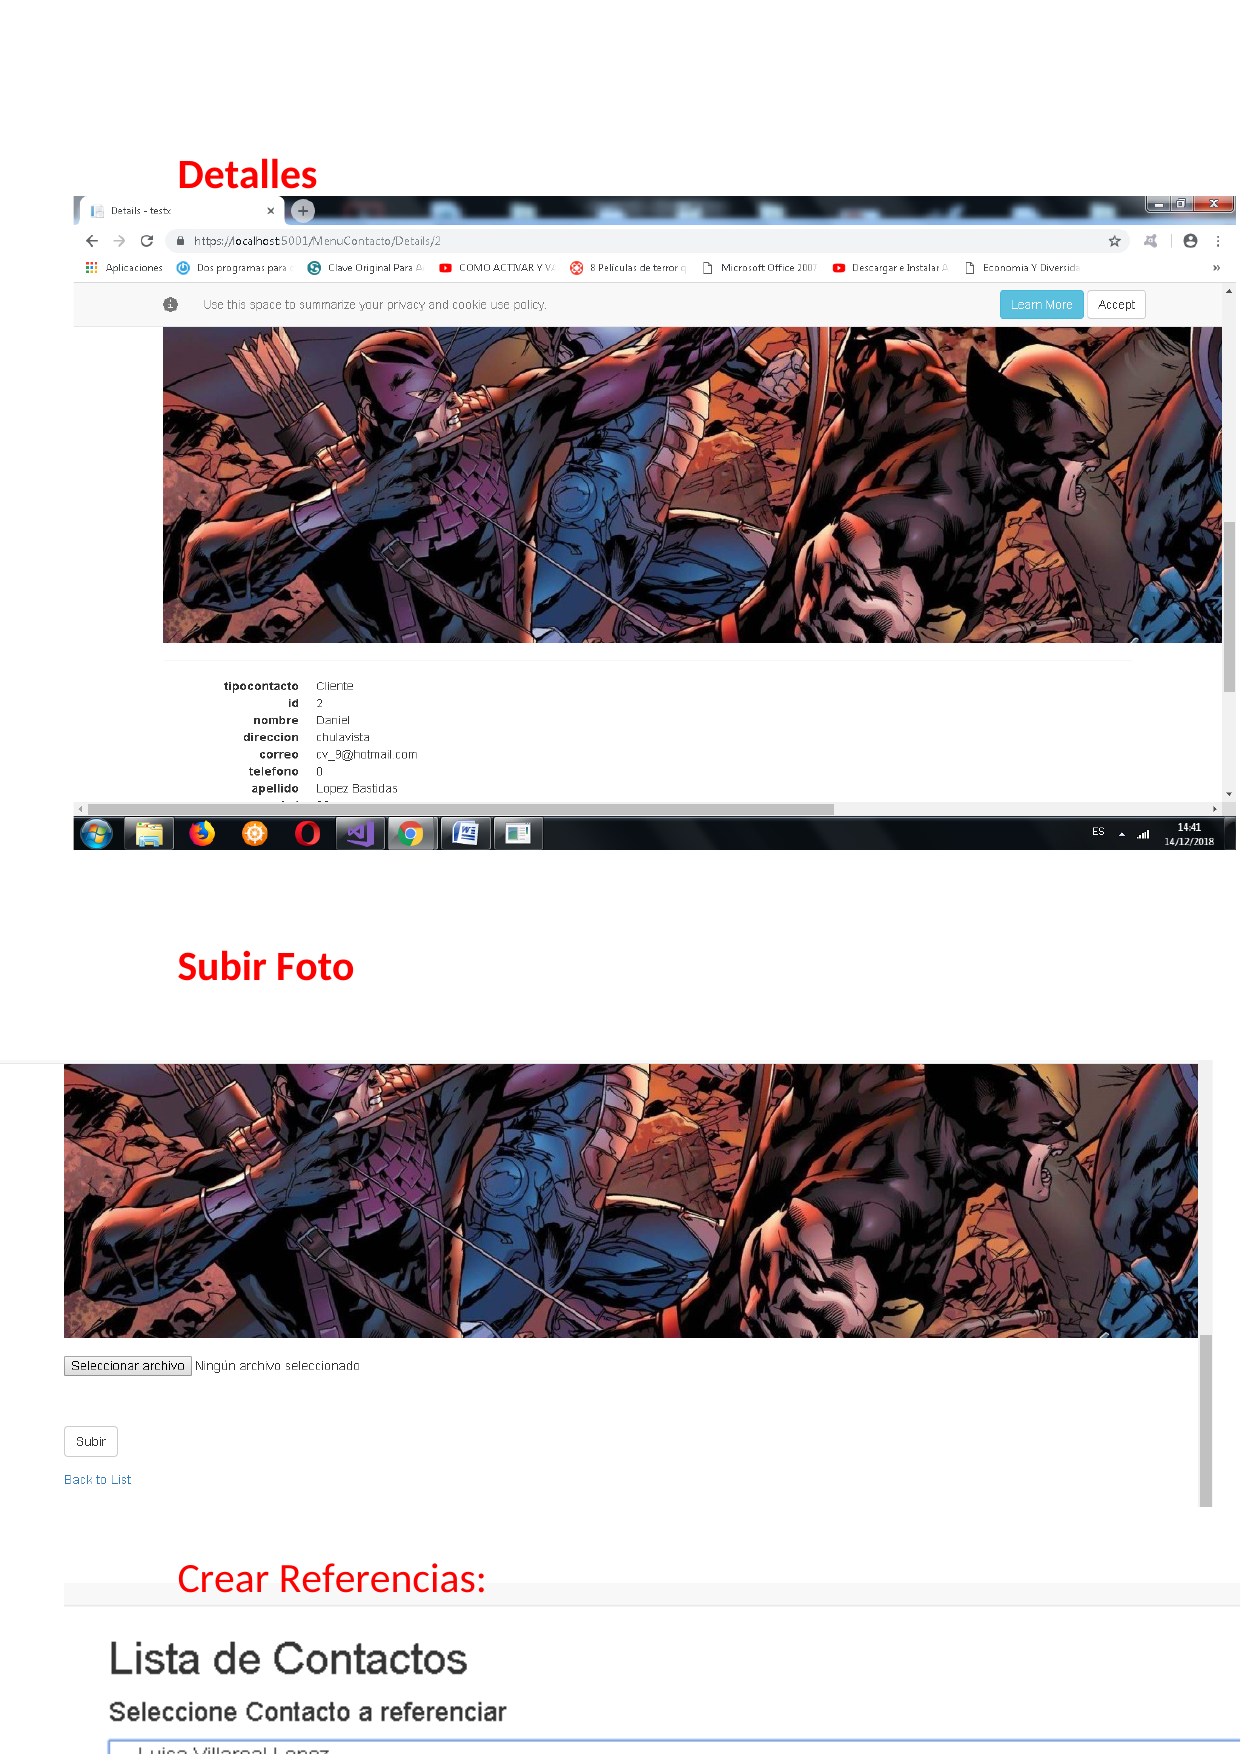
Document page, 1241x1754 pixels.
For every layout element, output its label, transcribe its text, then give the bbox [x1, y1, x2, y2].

picture [0, 1060, 1213, 1507]
text Detalles [177, 148, 1063, 198]
text Crear Referencias: [177, 1552, 1063, 1602]
picture [73, 196, 1236, 850]
picture [64, 1583, 1241, 1754]
text Subir Foto [177, 940, 1063, 991]
